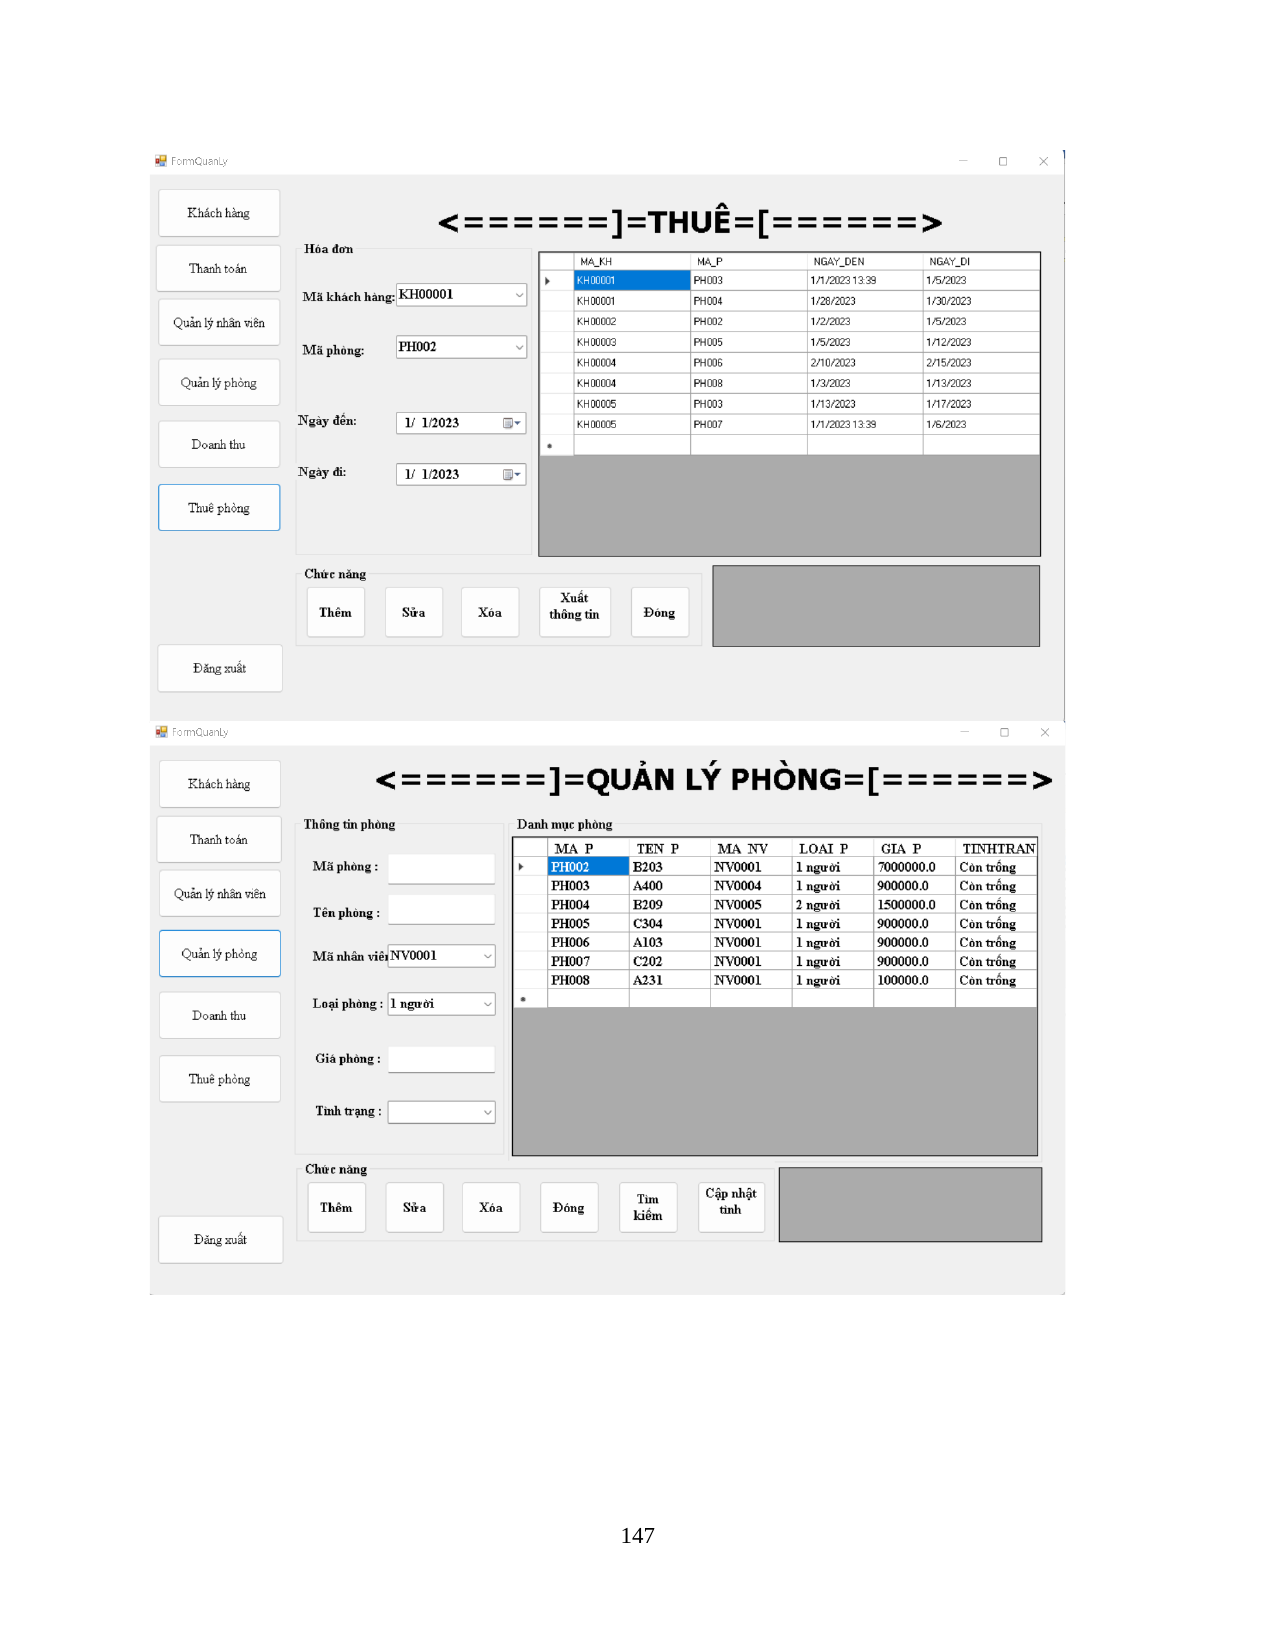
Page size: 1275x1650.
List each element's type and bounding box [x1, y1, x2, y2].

picture [149, 150, 1066, 1295]
